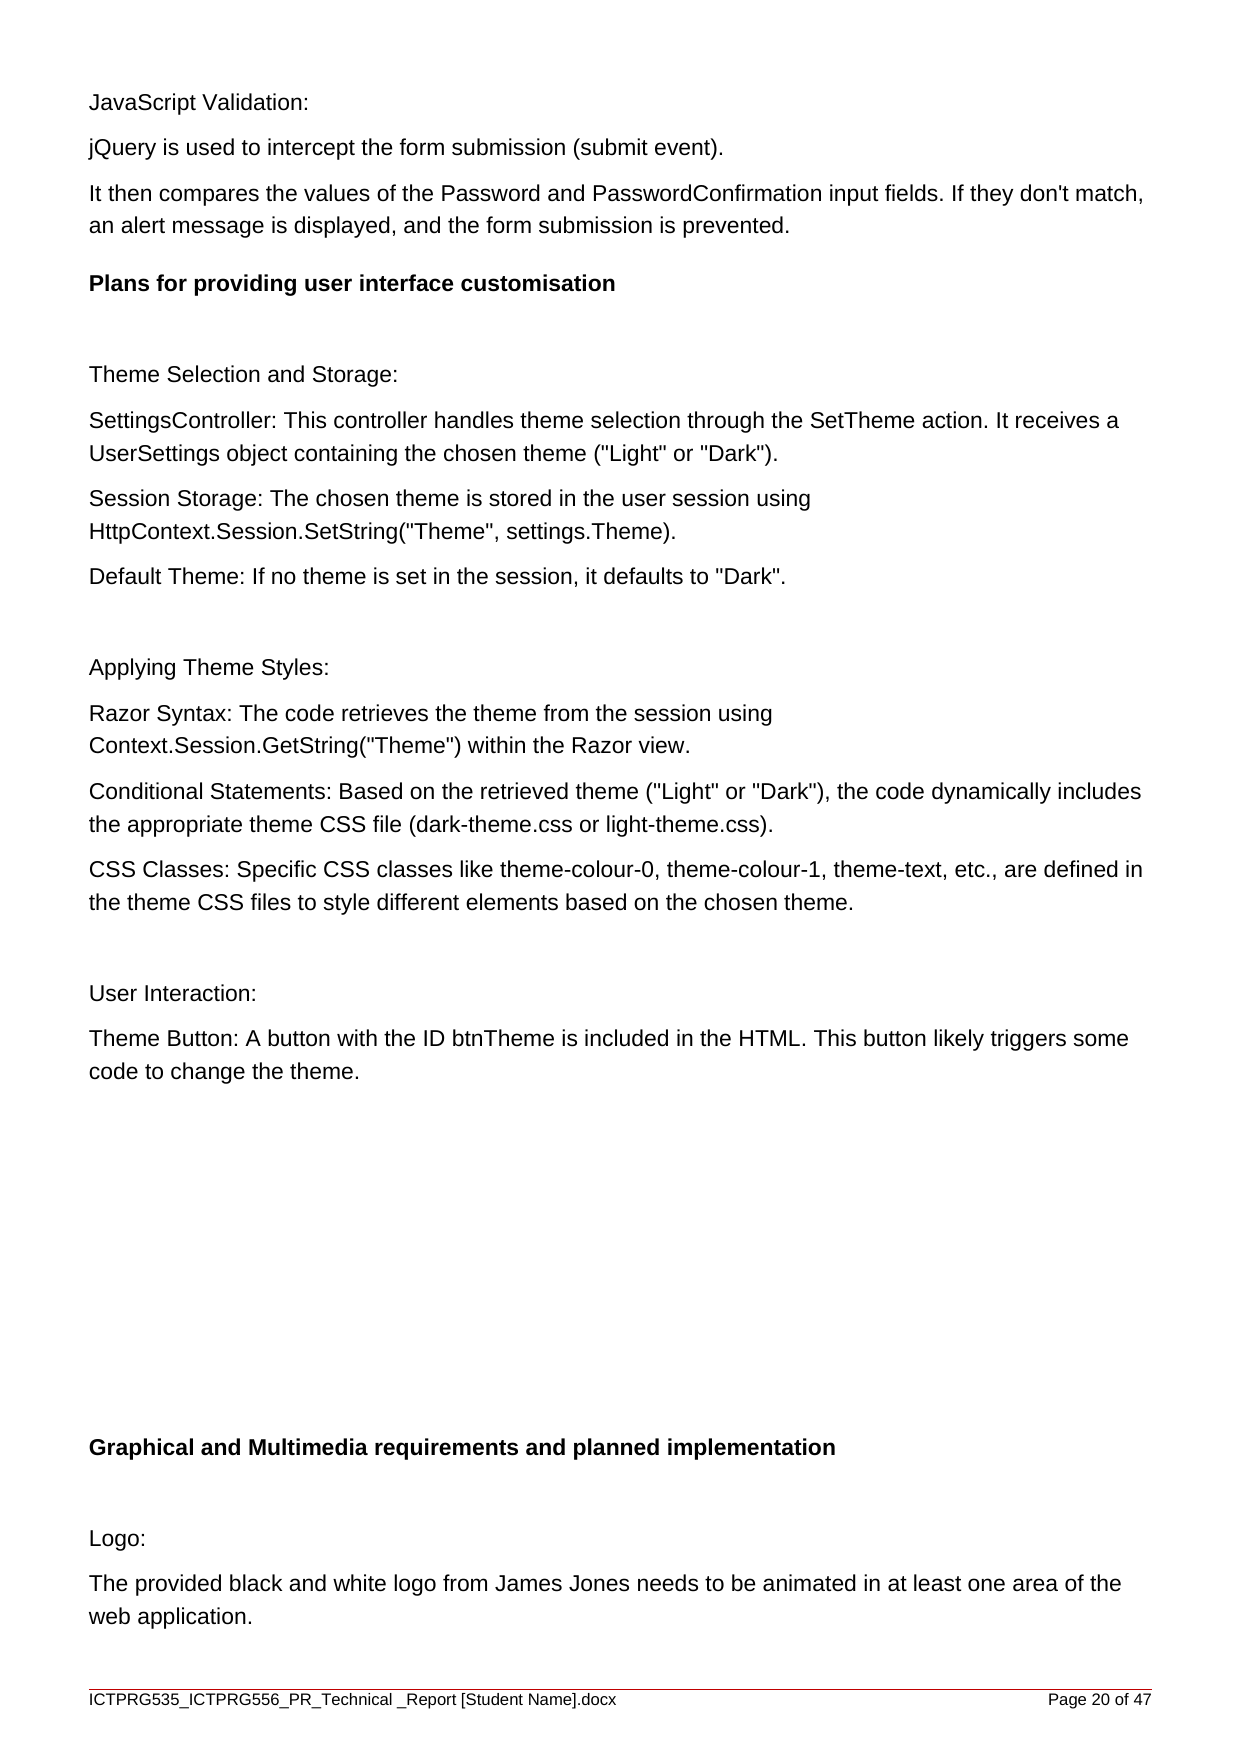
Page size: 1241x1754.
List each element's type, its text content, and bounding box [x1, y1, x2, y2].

text User Interaction: [89, 980, 1152, 1006]
text Razor Syntax: The code retrieves the theme from the session using Context.Session.GetString("Theme") within the Razor view. [89, 699, 1152, 759]
text Theme Selection and Storage: [89, 361, 1152, 387]
text Default Theme: If no theme is set in the session, it defaults to "Dark". [89, 563, 1152, 589]
text SettingsController: This controller handles theme selection through the SetTheme action. It receives a UserSettings object containing the chosen theme ("Light" or "Dark"). [89, 407, 1152, 466]
text jQuery is used to intercept the form submission (submit event). [89, 134, 1152, 160]
text Session Storage: The chosen theme is stored in the user session using HttpContext.Session.SetString("Theme", settings.Theme). [89, 485, 1152, 544]
text Theme Button: A button with the ID btnTheme is included in the HTML. This button likely triggers some code to change the theme. [89, 1025, 1152, 1084]
text The provided black and white logo from James Jones needs to be animated in at least one area of the web application. [89, 1570, 1152, 1629]
text Logo: [89, 1525, 1152, 1551]
text Conditional Statements: Based on the retrieved theme ("Light" or "Dark"), the code dynamically includes the appropriate theme CSS file (dark-theme.css or light-theme.css). [89, 778, 1152, 837]
text Applying Theme Styles: [89, 654, 1152, 680]
text CSS Classes: Specific CSS classes like theme-colour-0, theme-colour-1, theme-text, etc., are defined in the theme CSS files to style different elements based on the chosen theme. [89, 856, 1152, 915]
subtitle Graphical and Multimedia requirements and planned implementation [89, 1434, 1152, 1460]
text It then compares the values of the Password and PasswordConfirmation input fields. If they don't match, an alert message is displayed, and the form submission is prevented. [89, 179, 1152, 239]
text JavaScript Validation: [89, 89, 1152, 115]
subtitle Plans for providing user interface customisation [89, 270, 1152, 297]
